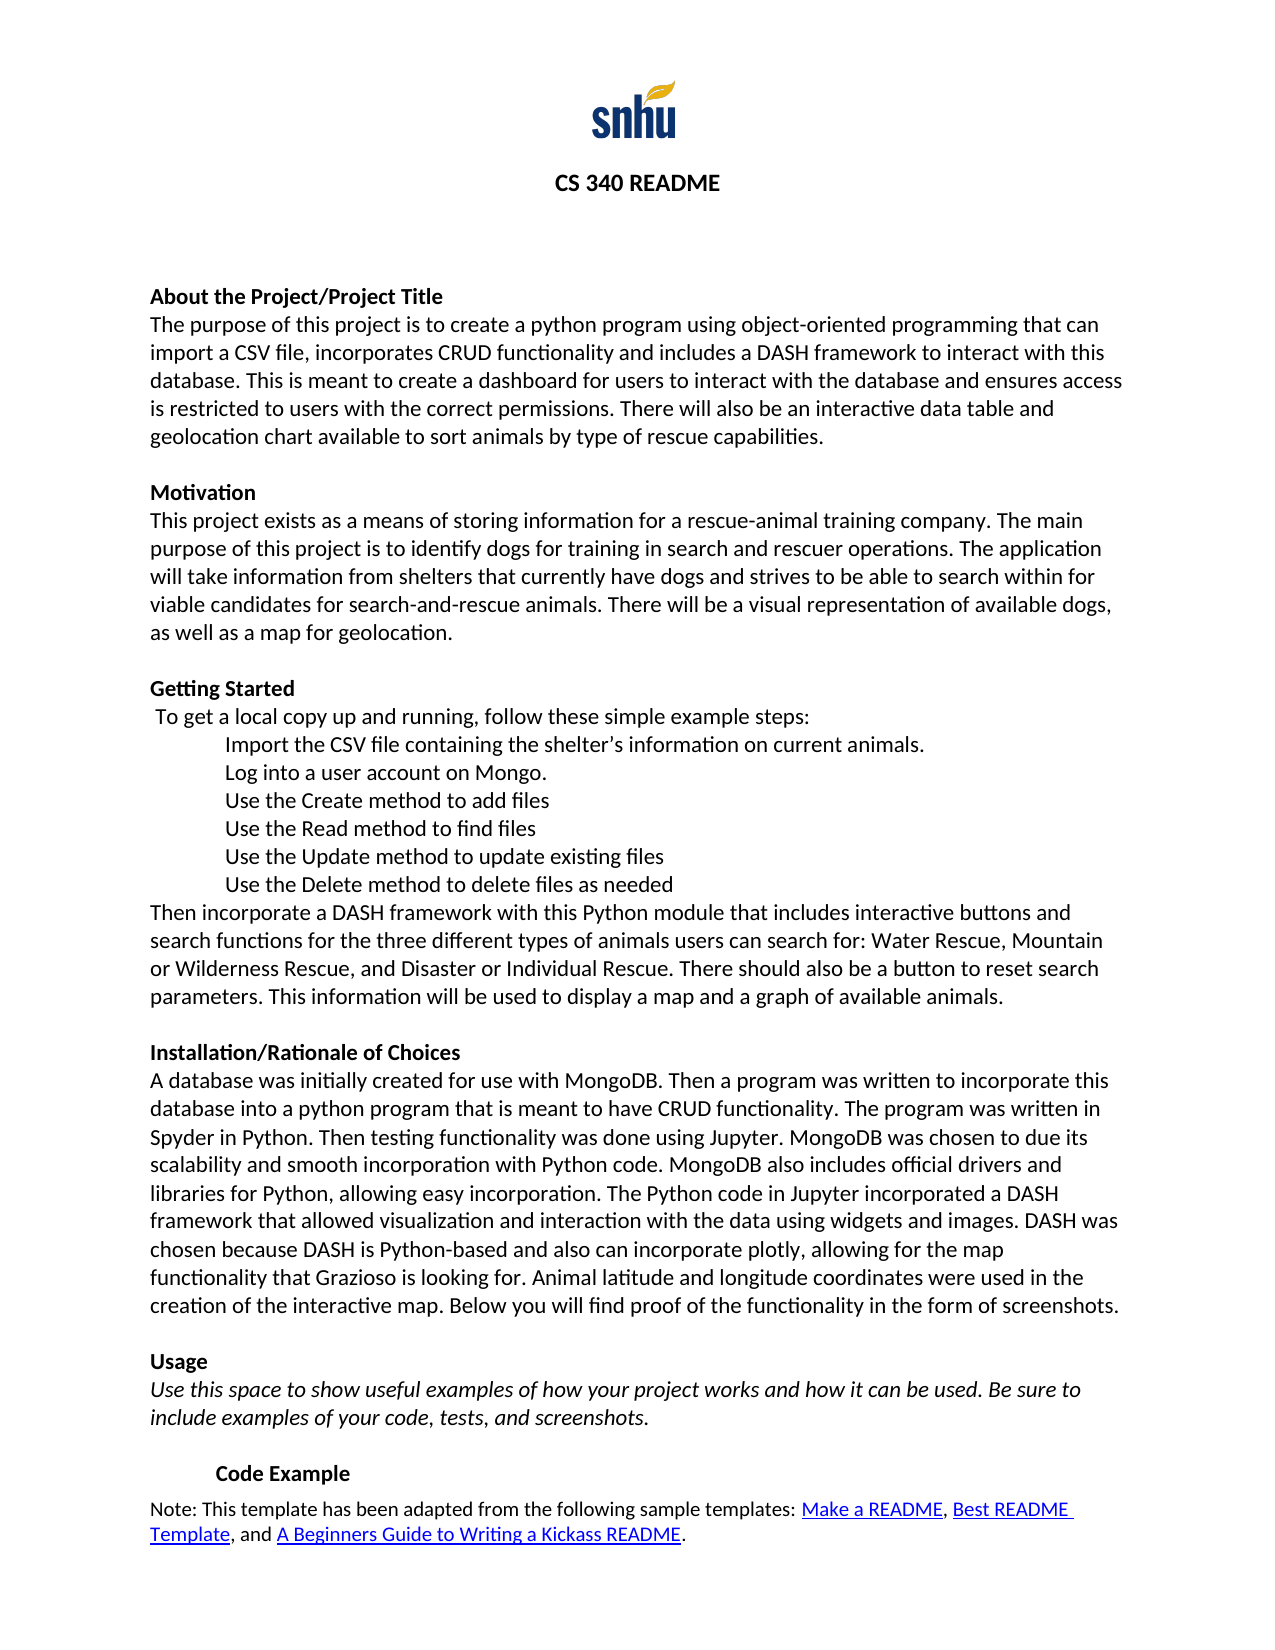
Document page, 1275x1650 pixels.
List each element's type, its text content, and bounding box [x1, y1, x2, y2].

text Log into a user account on Mongo. [150, 758, 1125, 786]
subtitle About the Project/Project Title [150, 282, 1125, 310]
text A database was initially created for use with MongoDB. Then a program was written to incorporate this database into a python program that is meant to have CRUD functionality. The program was written in Spyder in Python. Then testing functionality was done using Jupyter. MongoDB was chosen to due its scalability and smooth incorporation with Python code. MongoDB also includes official drivers and libraries for Python, allowing easy incorporation. The Python code in Jupyter incorporated a DASH framework that allowed visualization and interaction with the data using widgets and images. DASH was chosen because DASH is Python-based and also can incorporate plotly, allowing for the map functionality that Grazioso is looking for. Animal latitude and longitude coordinates were used in the creation of the interactive map. Below you will find proof of the functionality in the form of screenshots. [150, 1067, 1125, 1319]
text Use this space to show useful examples of how your project works and how it can be used. Be sure to include examples of your code, tests, and screenshots. [150, 1375, 1125, 1431]
subtitle Motivation [150, 478, 1125, 506]
text Then incorporate a DASH framework with this Python module that includes interactive buttons and search functions for the three different types of animals users can search for: Water Rescue, Mountain or Wilderness Rescue, and Disaster or Individual Rescue. There should also be a button to reset search parameters. This information will be used to display a map and a graph of available animals. [150, 898, 1125, 1011]
text Use the Read method to find files [150, 814, 1125, 842]
text Use the Delete method to delete files as needed [150, 870, 1125, 898]
text Use the Create method to add files [150, 786, 1125, 814]
text This project exists as a means of storing information for a rescue-animal training company. The main purpose of this project is to identify dogs for training in search and rescuer operations. The application will take information from shelters that currently have dogs and strives to be able to search within for viable candidates for search-and-rescue animals. There will be a visual representation of available dogs, as well as a map for geolocation. [150, 506, 1125, 646]
subtitle CS 340 README [150, 167, 1125, 198]
picture [573, 75, 702, 147]
text The purpose of this project is to create a python program using object-oriented programming that can import a CSV file, incorporates CRUD functionality and includes a DASH framework to interact with this database. This is meant to create a dashboard for users to interact with the database and ensures access is restricted to users with the correct permissions. There will also be an interactive data table and geolocation chart available to sort animals by type of rescue capabilities. [150, 310, 1125, 450]
text To get a local copy up and running, follow these simple example steps: [150, 702, 1125, 730]
subtitle Code Example [150, 1459, 1125, 1487]
subtitle Installation/Rationale of Choices [150, 1038, 1125, 1067]
text Use the Update method to update existing files [150, 842, 1125, 870]
subtitle Usage [150, 1347, 1125, 1375]
subtitle Getting Started [150, 674, 1125, 702]
text Import the CSV file containing the shelter’s information on current animals. [150, 730, 1125, 758]
